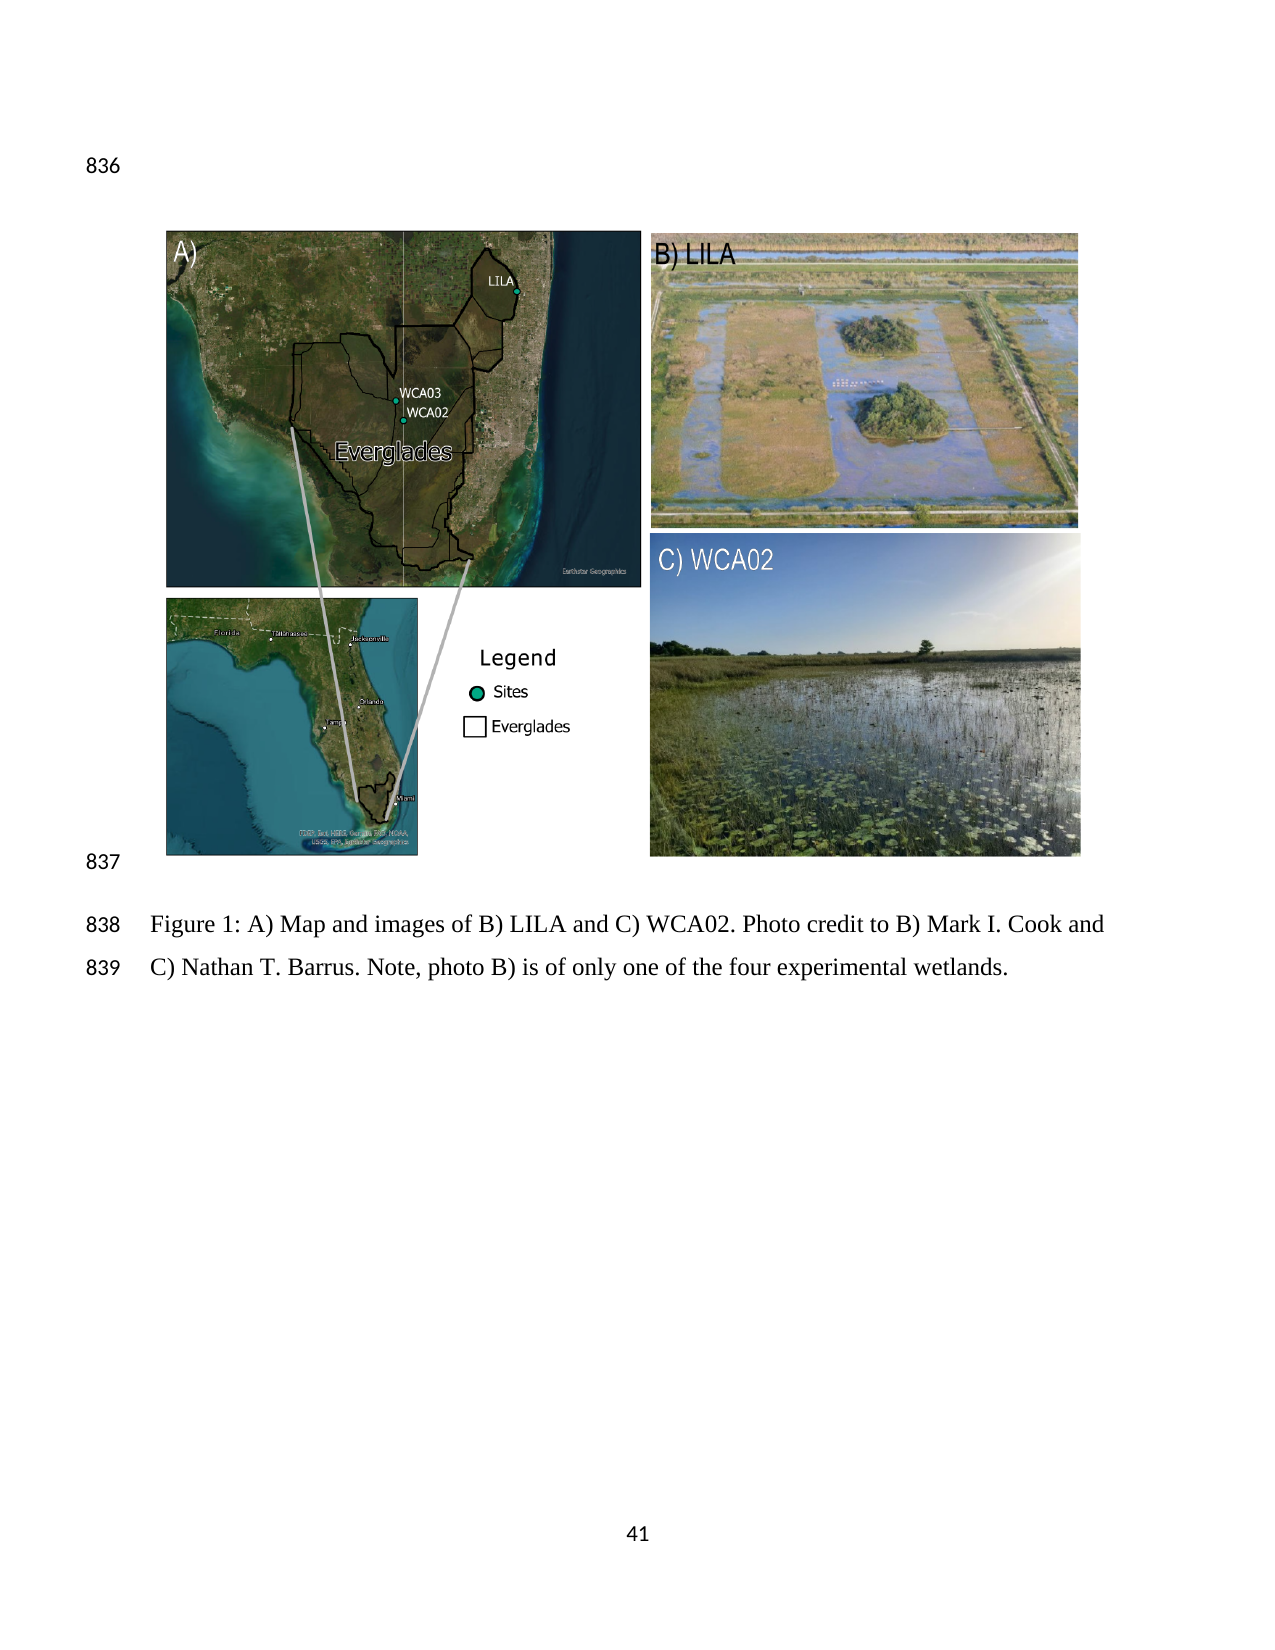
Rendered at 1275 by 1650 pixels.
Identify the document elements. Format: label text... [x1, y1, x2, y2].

picture [150, 218, 1104, 870]
text Figure 1: A) Map and images of B) LILA and C) WCA02. Photo credit to B) Mark I. Cook and C) Nathan T. Barrus. Note, photo B) is of only one of the four experimental wetlands. [150, 909, 1125, 981]
